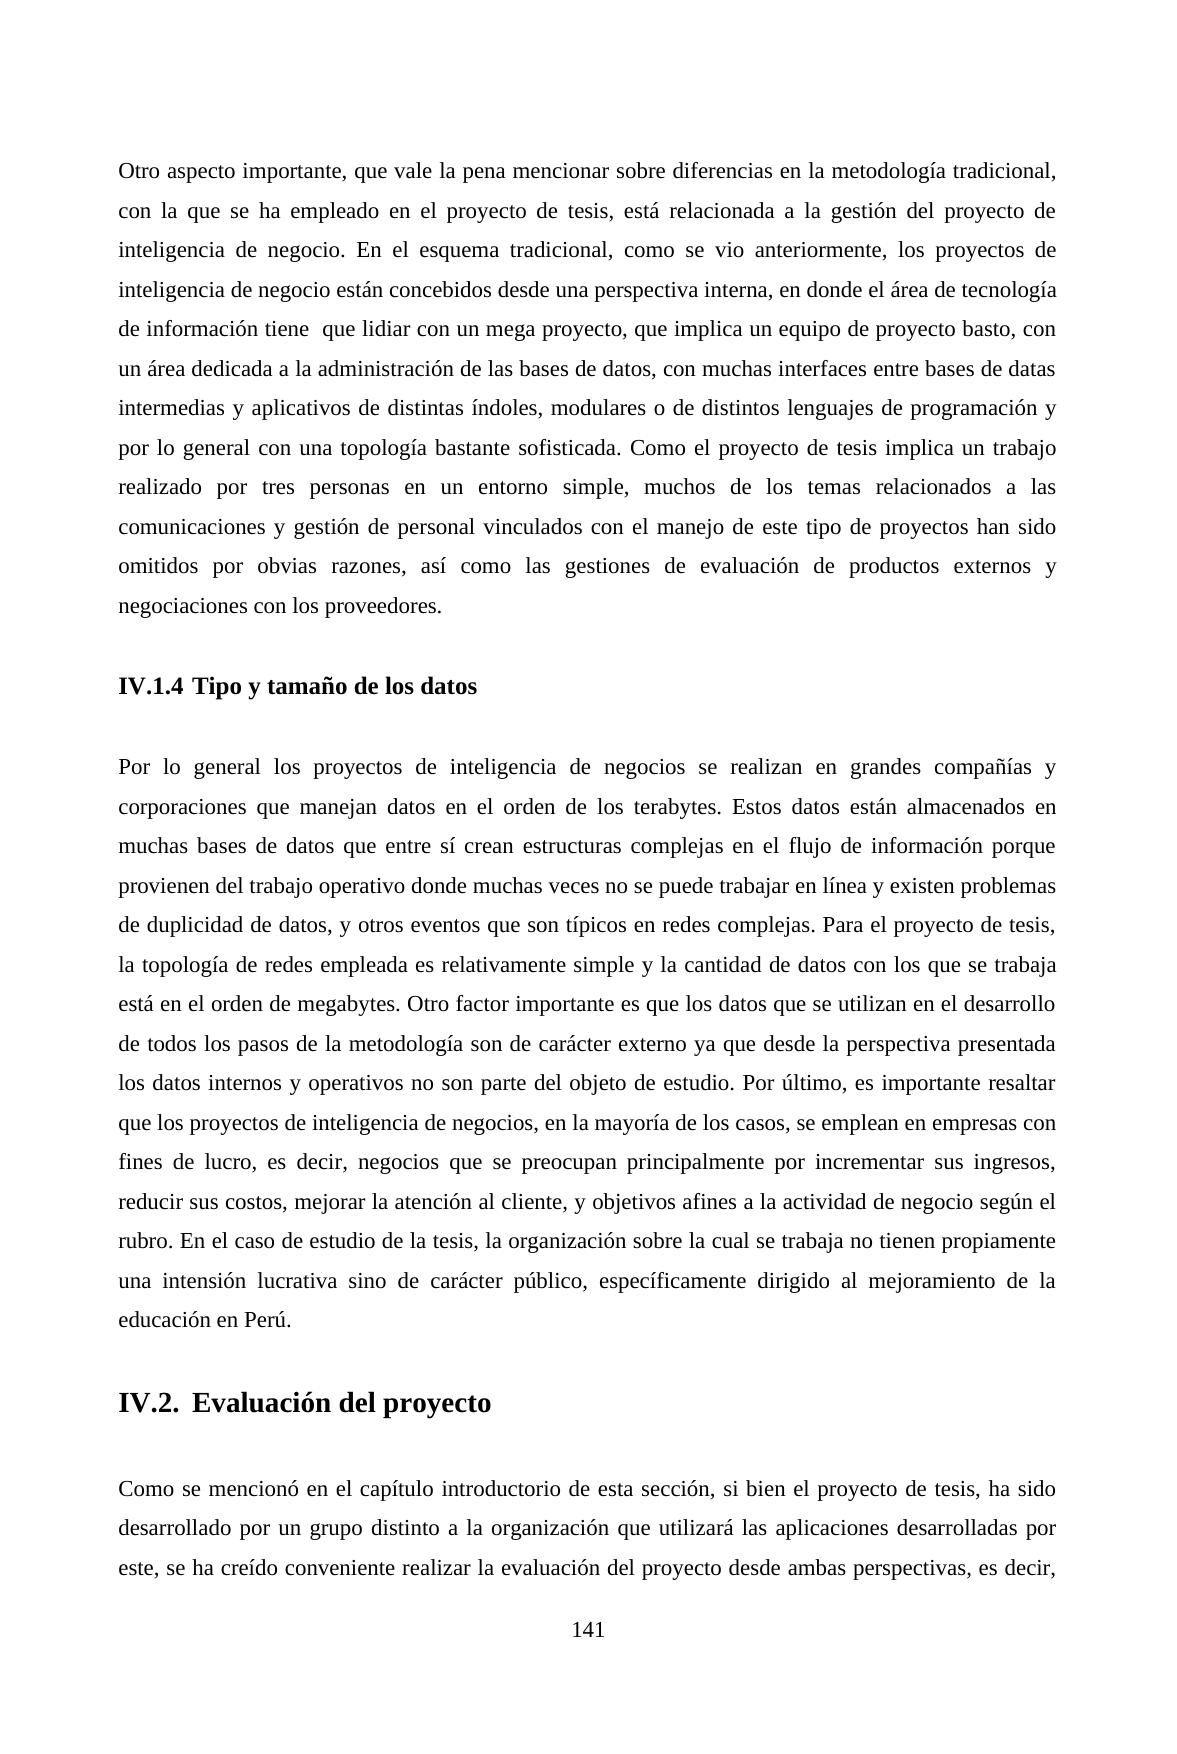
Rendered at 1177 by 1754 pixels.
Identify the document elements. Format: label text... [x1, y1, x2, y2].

text Por lo general los proyectos de inteligencia de negocios se realizan en grandes compañías y corporaciones que manejan datos en el orden de los terabytes. Estos datos están almacenados en muchas bases de datos que entre sí crean estructuras complejas en el flujo de información porque provienen del trabajo operativo donde muchas veces no se puede trabajar en línea y existen problemas de duplicidad de datos, y otros eventos que son típicos en redes complejas. Para el proyecto de tesis, la topología de redes empleada es relativamente simple y la cantidad de datos con los que se trabaja está en el orden de megabytes. Otro factor importante es que los datos que se utilizan en el desarrollo de todos los pasos de la metodología son de carácter externo ya que desde la perspectiva presentada los datos internos y operativos no son parte del objeto de estudio. Por último, es importante resaltar que los proyectos de inteligencia de negocios, en la mayoría de los casos, se emplean en empresas con fines de lucro, es decir, negocios que se preocupan principalmente por incrementar sus ingresos, reducir sus costos, mejorar la atención al cliente, y objetivos afines a la actividad de negocio según el rubro. En el caso de estudio de la tesis, la organización sobre la cual se trabaja no tienen propiamente una intensión lucrativa sino de carácter público, específicamente dirigido al mejoramiento de la educación en Perú. [118, 753, 1058, 1332]
subtitle Tipo y tamaño de los datos [118, 671, 1058, 699]
text Otro aspecto importante, que vale la pena mencionar sobre diferencias en la metodología tradicional, con la que se ha empleado en el proyecto de tesis, está relacionada a la gestión del proyecto de inteligencia de negocio. En el esquema tradicional, como se vio anteriormente, los proyectos de inteligencia de negocio están concebidos desde una perspectiva interna, en donde el área de tecnología de información tiene que lidiar con un mega proyecto, que implica un equipo de proyecto basto, con un área dedicada a la administración de las bases de datos, con muchas interfaces entre bases de datas intermedias y aplicativos de distintas índoles, modulares o de distintos lenguajes de programación y por lo general con una topología bastante sofisticada. Como el proyecto de tesis implica un trabajo realizado por tres personas en un entorno simple, muchos de los temas relacionados a las comunicaciones y gestión de personal vinculados con el manejo de este tipo de proyectos han sido omitidos por obvias razones, así como las gestiones de evaluación de productos externos y negociaciones con los proveedores. [118, 158, 1058, 618]
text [118, 1475, 1058, 1580]
subtitle Evaluación del proyecto [118, 1385, 1058, 1419]
